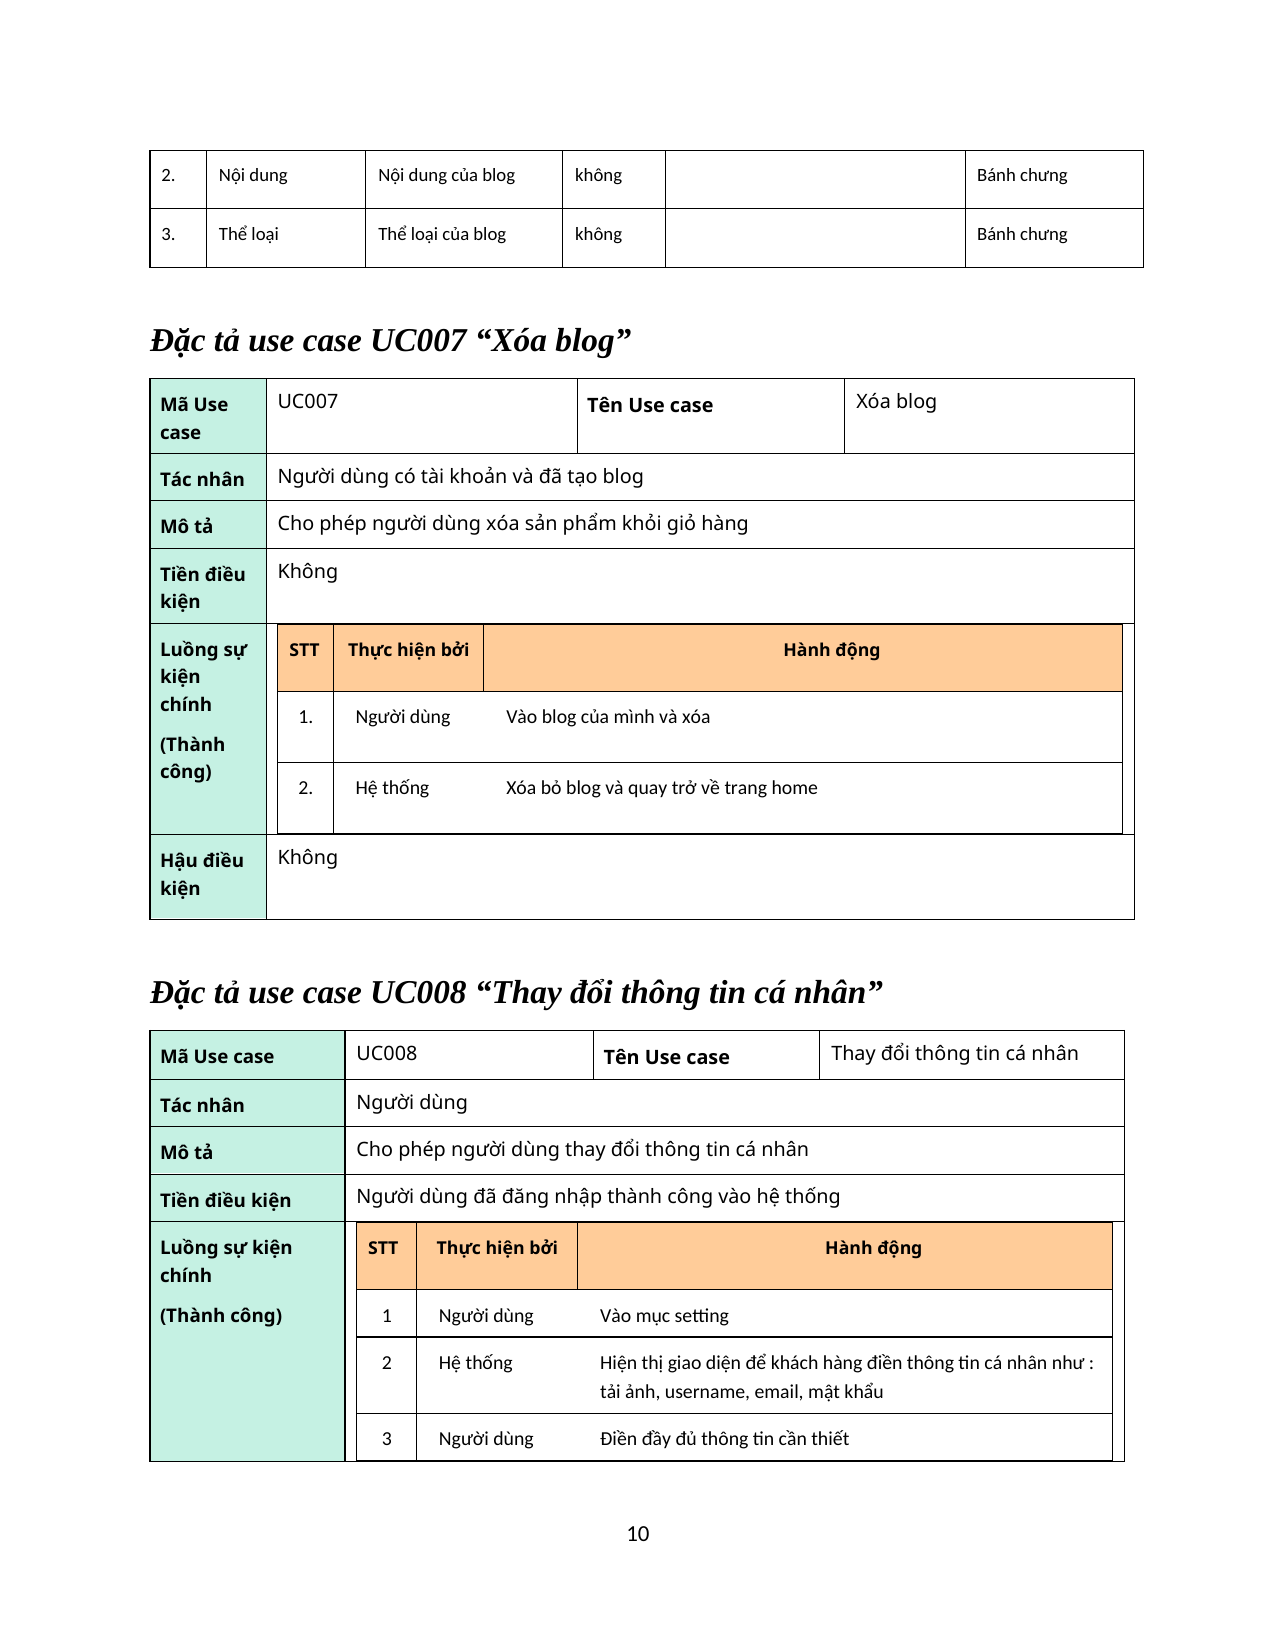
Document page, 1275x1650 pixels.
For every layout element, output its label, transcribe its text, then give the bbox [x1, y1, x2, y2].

table_header Xóa blog [845, 379, 1134, 453]
table_cell [278, 692, 333, 762]
table_cell [666, 151, 965, 208]
subtitle Đặc tả use case UC008 “Thay đổi thông tin cá nhân” [150, 972, 1125, 1011]
table_cell Luồng sự kiện chính (Thành công) [151, 624, 266, 834]
table_cell [357, 1290, 416, 1336]
table_cell [346, 1222, 356, 1461]
table_header Tên Use case [594, 1031, 819, 1079]
table_cell Hậu điều kiện [151, 835, 266, 918]
table_cell [357, 1414, 416, 1460]
table_cell Không [267, 835, 1134, 918]
table_cell Mô tả [151, 1127, 344, 1173]
table_cell [267, 624, 277, 834]
table_cell [357, 1338, 416, 1413]
table_cell Cho phép người dùng xóa sản phẩm khỏi giỏ hàng [267, 501, 1134, 548]
table_cell [417, 1290, 1112, 1336]
table_cell Thể loại [207, 209, 365, 267]
table_cell Người dùng đã đăng nhập thành công vào hệ thống [346, 1175, 1124, 1221]
table_cell [334, 763, 1122, 833]
table_header UC007 [267, 379, 577, 453]
table_cell không [563, 151, 665, 208]
table_cell Tiền điều kiện [151, 549, 266, 623]
table_cell [417, 1338, 1112, 1413]
table_cell Không [267, 549, 1134, 623]
table_cell Cho phép người dùng thay đổi thông tin cá nhân [346, 1127, 1124, 1173]
table_cell [1123, 624, 1134, 834]
table_cell [666, 209, 965, 267]
table_cell Bánh chưng [966, 151, 1143, 208]
table_cell Người dùng có tài khoản và đã tạo blog [267, 454, 1134, 500]
table_cell 2. [151, 151, 206, 208]
table_cell [334, 692, 1122, 762]
table_cell Thể loại của blog [366, 209, 562, 267]
table_header Tên Use case [578, 379, 844, 453]
table_cell Bánh chưng [966, 209, 1143, 267]
table_cell [417, 1414, 1112, 1460]
table_cell Tác nhân [151, 1080, 344, 1126]
table_header Mã Use case [151, 1031, 344, 1079]
table_cell Mô tả [151, 501, 266, 548]
table_header Thay đổi thông tin cá nhân [820, 1031, 1124, 1079]
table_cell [151, 1222, 344, 1461]
table_cell Tiền điều kiện [151, 1175, 344, 1221]
table_cell Tác nhân [151, 454, 266, 500]
table_cell Người dùng [346, 1080, 1124, 1126]
table_cell không [563, 209, 665, 267]
table_cell [1113, 1222, 1124, 1461]
subtitle Đặc tả use case UC007 “Xóa blog” [150, 321, 1125, 359]
table_cell Nội dung của blog [366, 151, 562, 208]
table_cell [278, 763, 333, 833]
table_header UC008 [346, 1031, 593, 1079]
table_cell Nội dung [207, 151, 365, 208]
table_header Mã Use case [151, 379, 266, 453]
table_cell 3. [151, 209, 206, 267]
